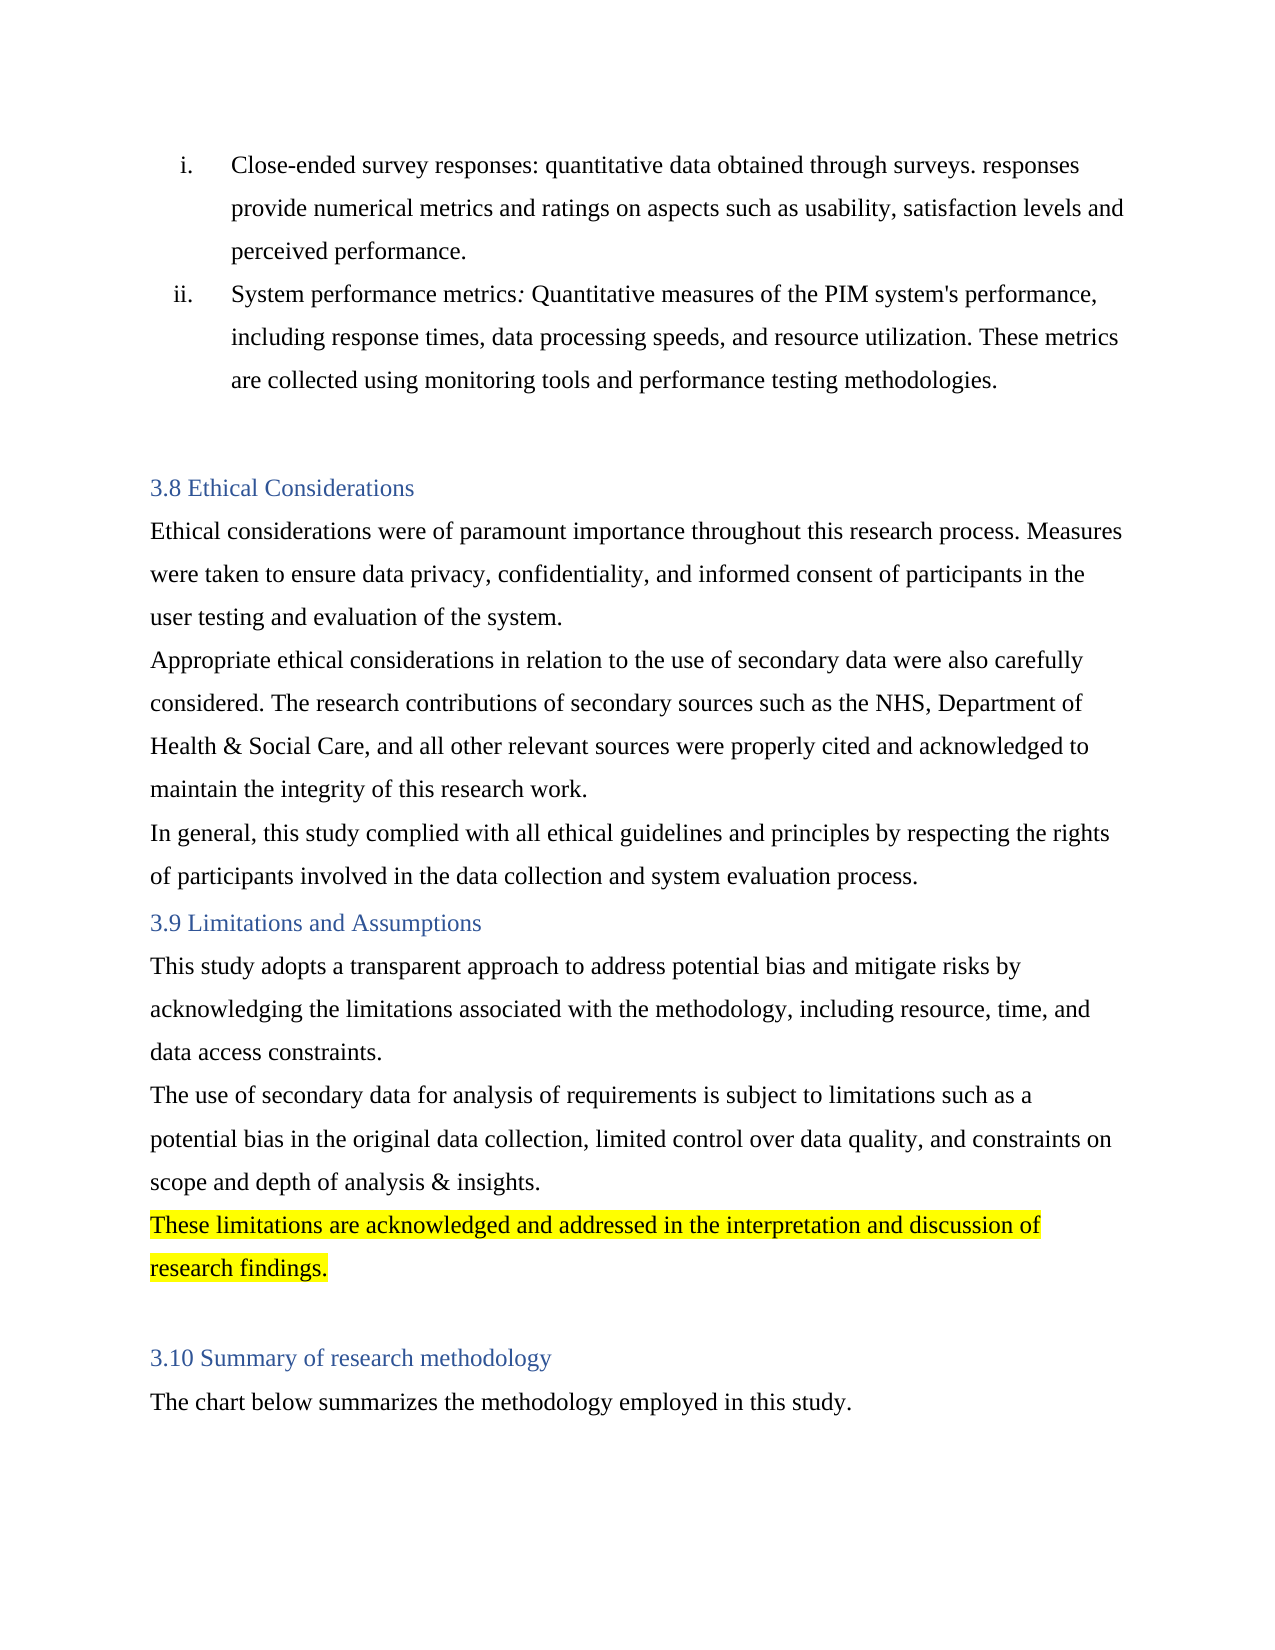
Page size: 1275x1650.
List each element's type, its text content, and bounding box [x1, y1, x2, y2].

list The chart below summarizes the methodology employed in this study. [150, 1387, 1125, 1415]
text Ethical considerations were of paramount importance throughout this research process. Measures were taken to ensure data privacy, confidentiality, and informed consent of participants in the user testing and evaluation of the system. [150, 516, 1125, 631]
text In general, this study complied with all ethical guidelines and principles by respecting the rights of participants involved in the data collection and system evaluation process. [150, 818, 1125, 889]
subtitle 3.10 Summary of research methodology [150, 1343, 1125, 1372]
text The use of secondary data for analysis of requirements is subject to limitations such as a potential bias in the original data collection, limited control over data quality, and constraints on scope and depth of analysis & insights. [150, 1081, 1125, 1196]
text These limitations are acknowledged and addressed in the interpretation and discussion of research findings. [150, 1210, 1125, 1282]
list System performance metrics: Quantitative measures of the PIM system's performance, including response times, data processing speeds, and resource utilization. These metrics are collected using monitoring tools and performance testing methodologies. [193, 279, 1125, 394]
text Appropriate ethical considerations in relation to the use of secondary data were also carefully considered. The research contributions of secondary sources such as the NHS, Department of Health & Social Care, and all other relevant sources were properly cited and acknowledged to maintain the integrity of this research work. [150, 645, 1125, 803]
subtitle 3.9 Limitations and Assumptions [150, 908, 1125, 937]
list Close-ended survey responses: quantitative data obtained through surveys. responses provide numerical metrics and ratings on aspects such as usability, satisfaction levels and perceived performance. [193, 150, 1125, 265]
text This study adopts a transparent approach to address potential bias and mitigate risks by acknowledging the limitations associated with the methodology, including resource, time, and data access constraints. [150, 951, 1125, 1066]
subtitle 3.8 Ethical Considerations [150, 473, 1125, 501]
